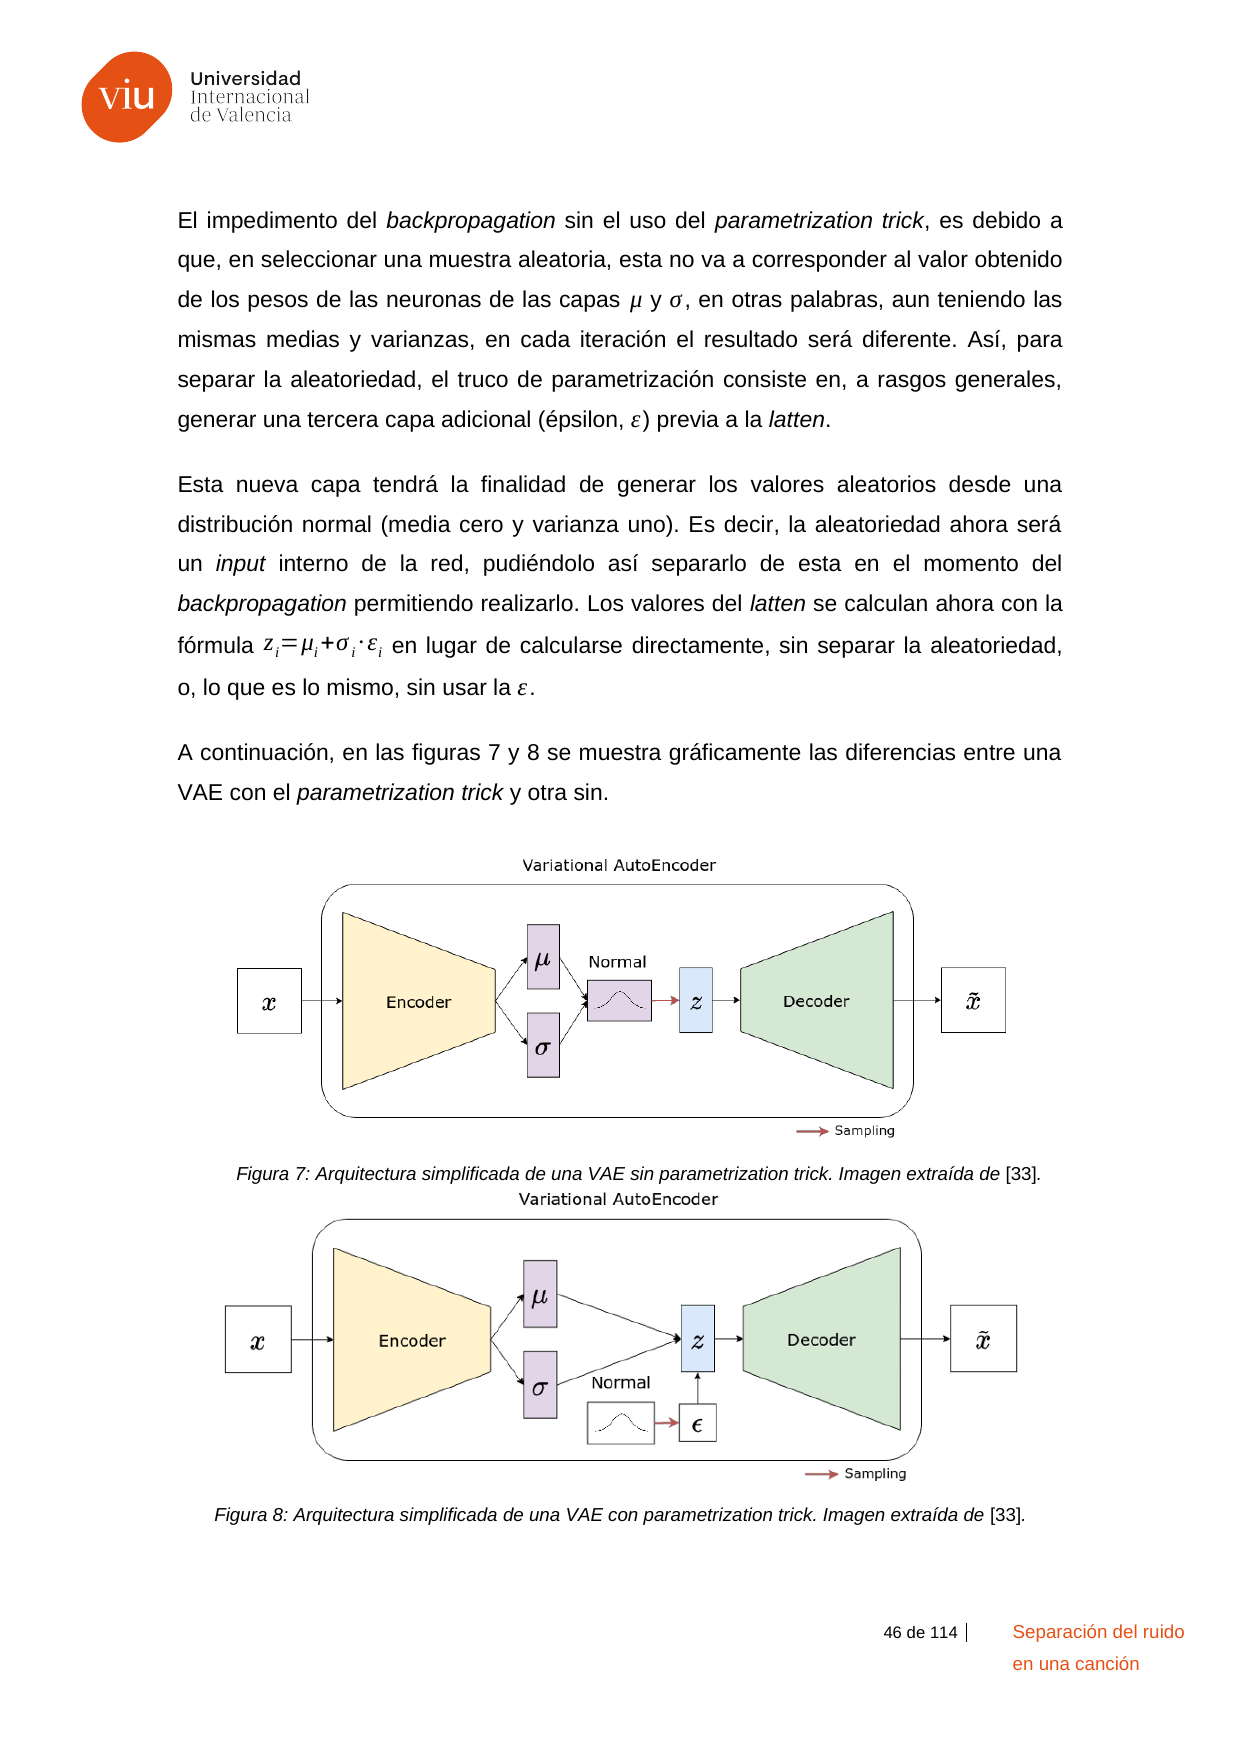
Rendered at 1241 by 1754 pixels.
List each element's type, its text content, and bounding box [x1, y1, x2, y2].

picture [60, 29, 330, 165]
picture [211, 1183, 1030, 1491]
text Figura 7: Arquitectura simplificada de una VAE sin parametrization trick. Imagen extraída de . [177, 1162, 1063, 1184]
text A continuación, en las figuras 7 y 8 se muestra gráficamente las diferencias entre una VAE con el parametrization trick y otra sin. [177, 739, 1063, 805]
text Esta nueva capa tendrá la finalidad de generar los valores aleatorios desde una distribución normal (media cero y varianza uno). Es decir, la aleatoriedad ahora será un input interno de la red, pudiéndolo así separarlo de esta en el momento del backpropagation permitiendo realizarlo. Los valores del latten se calculan ahora con la fórmula en lugar de calcularse directamente, sin separar la aleatoriedad, o, lo que es lo mismo, sin usar la . [177, 471, 1063, 701]
text El impedimento del backpropagation sin el uso del parametrization trick, es debido a que, en seleccionar una muestra aleatoria, esta no va a corresponder al valor obtenido de los pesos de las neuronas de las capas y , en otras palabras, aun teniendo las mismas medias y varianzas, en cada iteración el resultado será diferente. Así, para separar la aleatoriedad, el truco de parametrización consiste en, a rasgos generales, generar una tercera capa adicional (épsilon, ) previa a la latten. [177, 207, 1063, 433]
picture [227, 843, 1014, 1150]
text Figura 8: Arquitectura simplificada de una VAE con parametrization trick. Imagen extraída de . [177, 1504, 1063, 1525]
